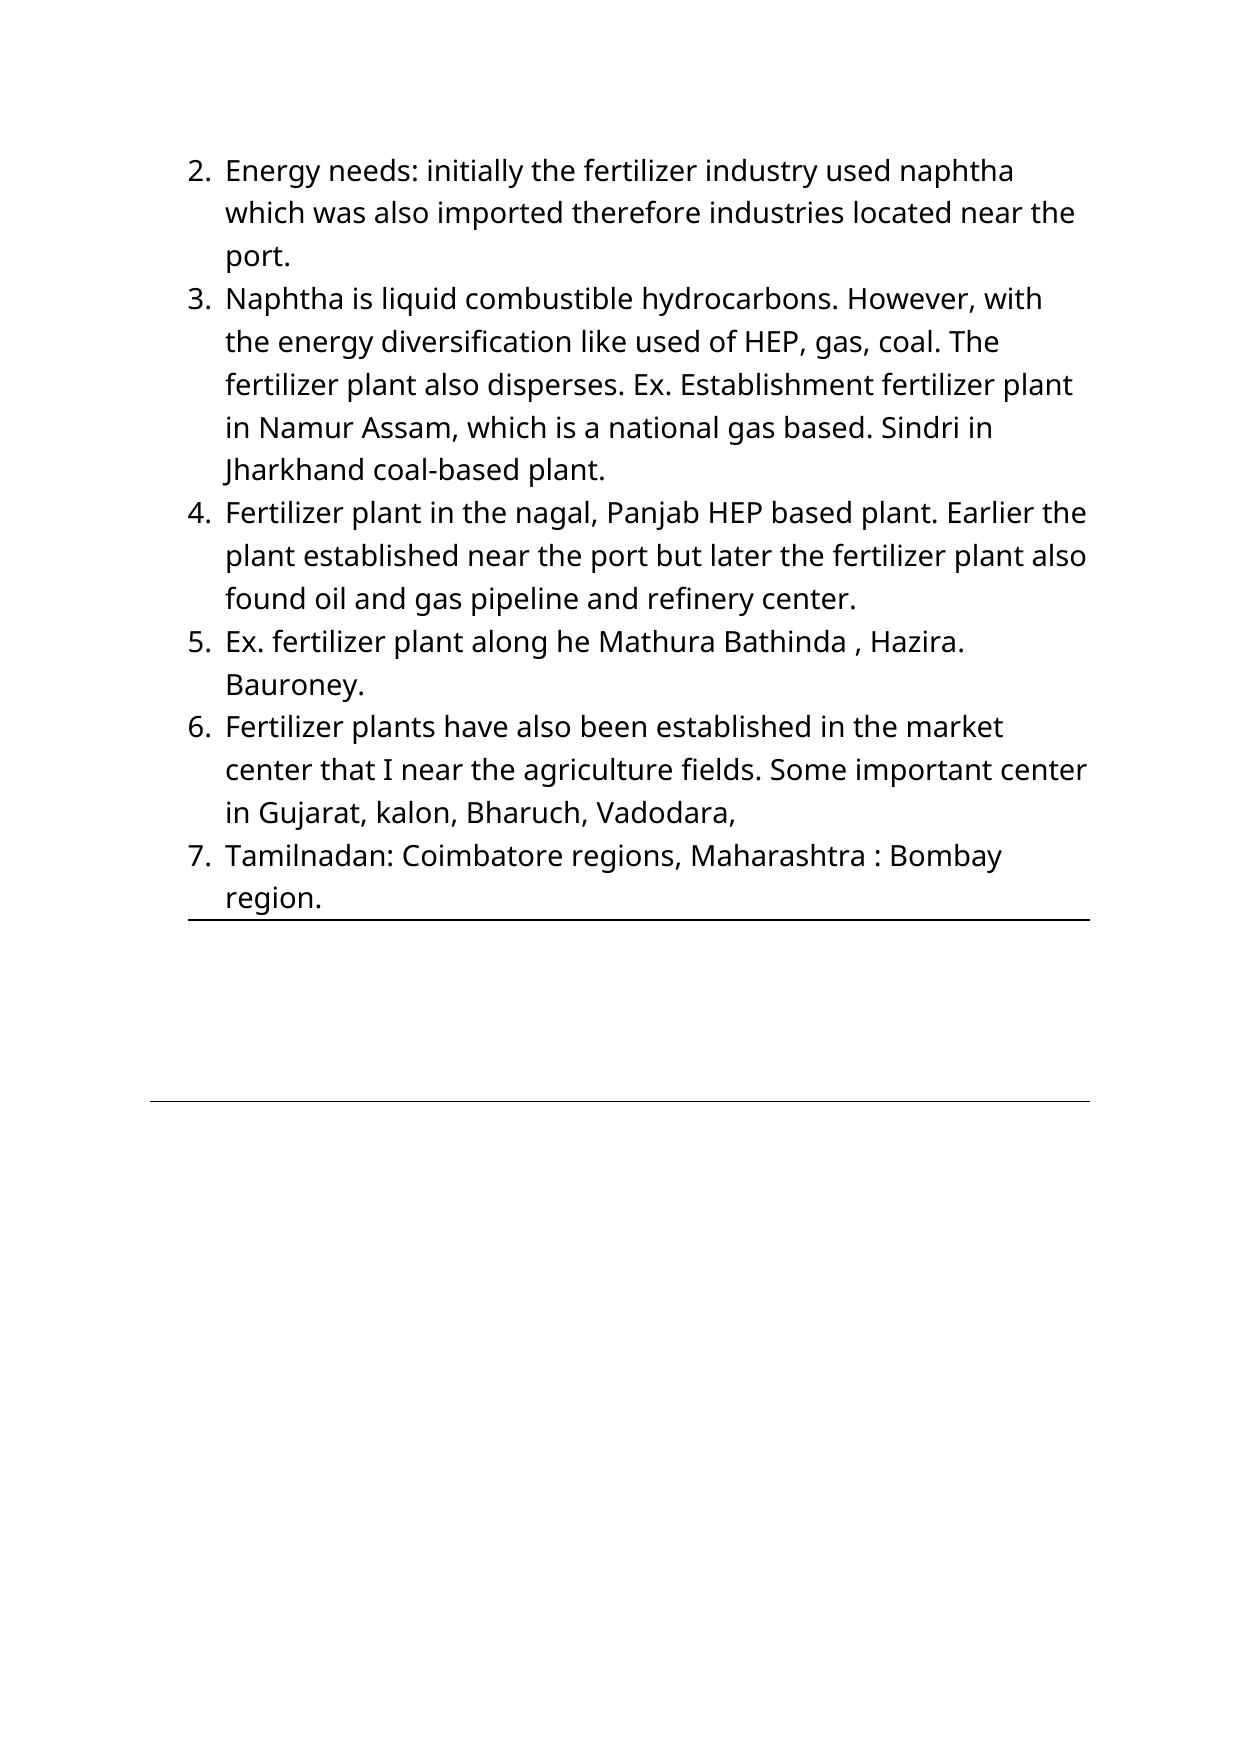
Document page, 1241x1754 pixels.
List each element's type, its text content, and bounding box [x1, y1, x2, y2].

list Fertilizer plant in the nagal, Panjab HEP based plant. Earlier the plant established near the port but later the fertilizer plant also found oil and gas pipeline and refinery center. [187, 492, 1090, 618]
list Tamilnadan: Coimbatore regions, Maharashtra : Bombay region. [187, 835, 1090, 921]
list Fertilizer plants have also been established in the market center that I near the agriculture fields. Some important center in Gujarat, kalon, Bharuch, Vadodara, [187, 707, 1090, 832]
list Energy needs: initially the fertilizer industry used naphtha which was also imported therefore industries located near the port. [187, 150, 1090, 275]
list Ex. fertilizer plant along he Mathura Bathinda , Hazira. Bauroney. [187, 621, 1090, 703]
list Naphtha is liquid combustible hydrocarbons. However, with the energy diversification like used of HEP, gas, coal. The fertilizer plant also disperses. Ex. Establishment fertilizer plant in Namur Assam, which is a national gas based. Sindri in Jharkhand coal-based plant. [187, 278, 1090, 489]
